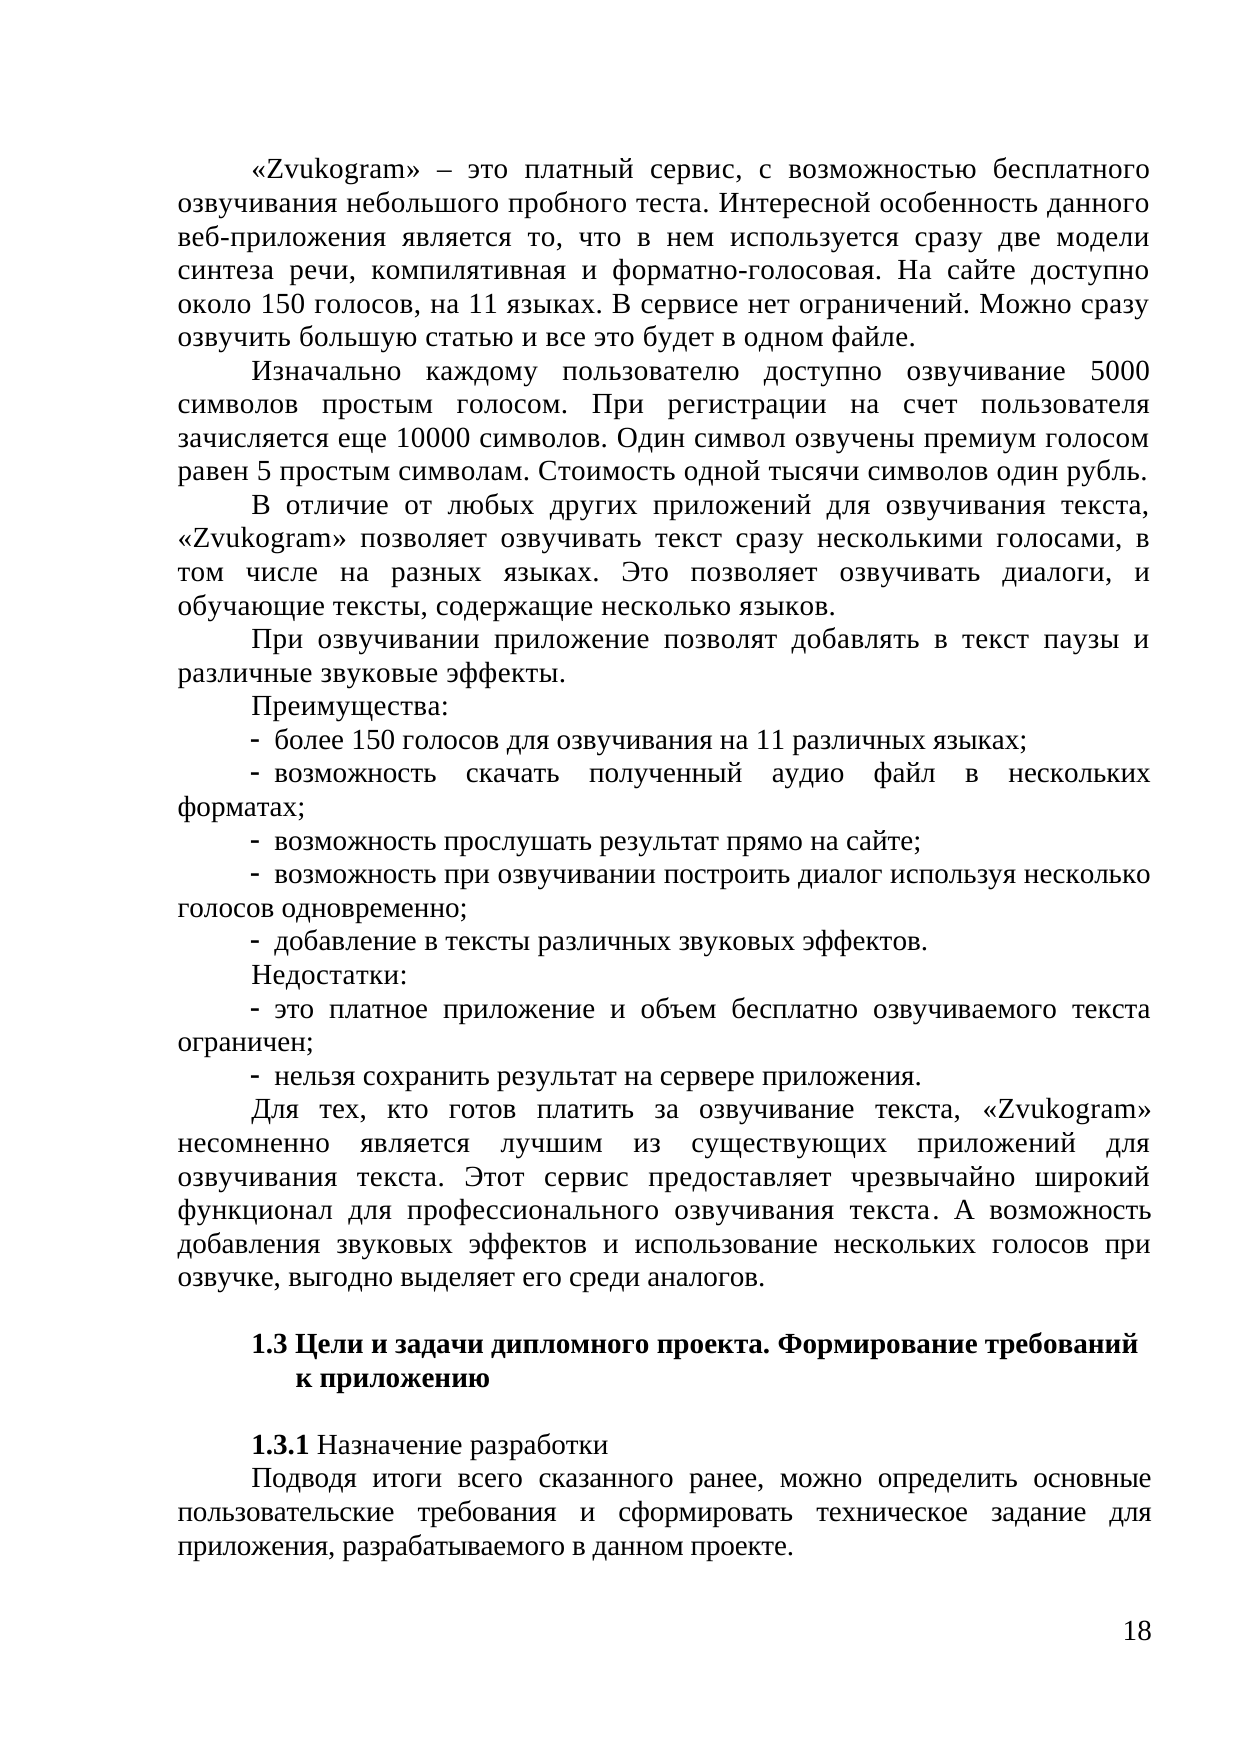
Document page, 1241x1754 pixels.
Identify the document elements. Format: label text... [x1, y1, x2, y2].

text Преимущества: [177, 688, 1152, 722]
text В отличие от любых других приложений для озвучивания текста, «Zvukogram» позволяет озвучивать текст сразу несколькими голосами, в том числе на разных языках. Это позволяет озвучивать диалоги, и обучающие тексты, содержащие несколько языков. [177, 487, 1152, 621]
text «Zvukogram» – это платный сервис, с возможностью бесплатного озвучивания небольшого пробного теста. Интересной особенность данного веб-приложения является то, что в нем используется сразу две модели синтеза речи, компилятивная и форматно-голосовая. На сайте доступно около 150 голосов, на 11 языках. В сервисе нет ограничений. Можно сразу озвучить большую статью и все это будет в одном файле. [177, 152, 1152, 353]
text нельзя сохранить результат на сервере приложения. [177, 1058, 1152, 1092]
text возможность скачать полученный аудио файл в нескольких форматах; [177, 756, 1152, 823]
text это платное приложение и объем бесплатно озвучиваемого текста ограничен; [177, 991, 1152, 1058]
text добавление в тексты различных звуковых эффектов. [177, 923, 1152, 957]
text Изначально каждому пользователю доступно озвучивание 5000 символов простым голосом. При регистрации на счет пользователя зачисляется еще 10000 символов. Один символ озвучены премиум голосом равен 5 простым символам. Стоимость одной тысячи символов один рубль. [177, 353, 1152, 487]
text 1.3 Цели и задачи дипломного проекта. Формирование требований к приложению [251, 1326, 1152, 1393]
text При озвучивании приложение позволят добавлять в текст паузы и различные звуковые эффекты. [177, 621, 1152, 688]
text 1.3.1 Назначение разработки [177, 1427, 1152, 1461]
text Недостатки: [177, 957, 1152, 991]
text возможность прослушать результат прямо на сайте; [177, 823, 1152, 856]
text возможность при озвучивании построить диалог используя несколько голосов одновременно; [177, 856, 1152, 923]
text Подводя итоги всего сказанного ранее, можно определить основные пользовательские требования и сформировать техническое задание для приложения, разрабатываемого в данном проекте. [177, 1461, 1152, 1561]
text более 150 голосов для озвучивания на 11 различных языках; [177, 722, 1152, 756]
text Для тех, кто готов платить за озвучивание текста, «Zvukogram» несомненно является лучшим из существующих приложений для озвучивания текста. Этот сервис предоставляет чрезвычайно широкий функционал для профессионального озвучивания текста. А возможность добавления звуковых эффектов и использование нескольких голосов при озвучке, выгодно выделяет его среди аналогов. [177, 1092, 1152, 1293]
